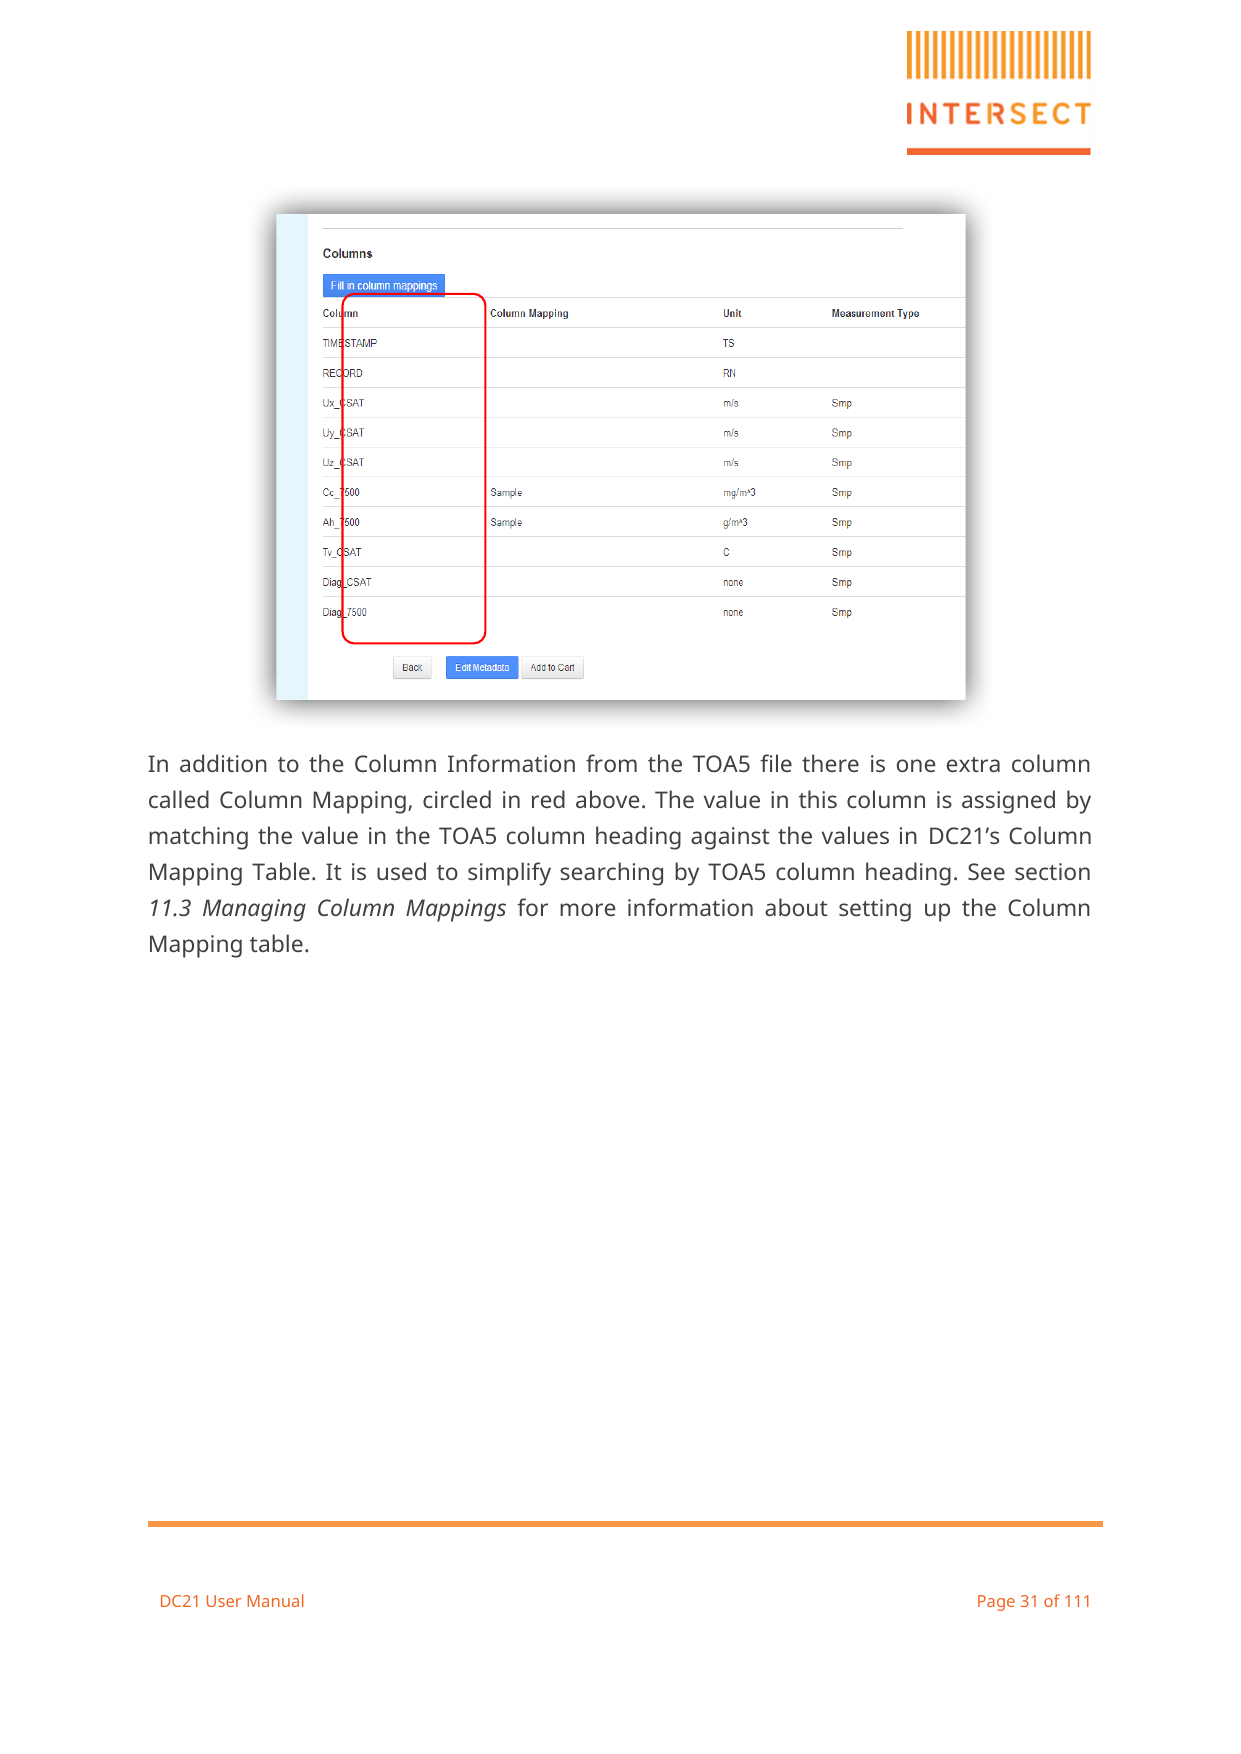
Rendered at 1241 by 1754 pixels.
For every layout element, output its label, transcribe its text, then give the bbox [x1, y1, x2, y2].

picture [905, 29, 1093, 157]
picture [276, 214, 966, 700]
